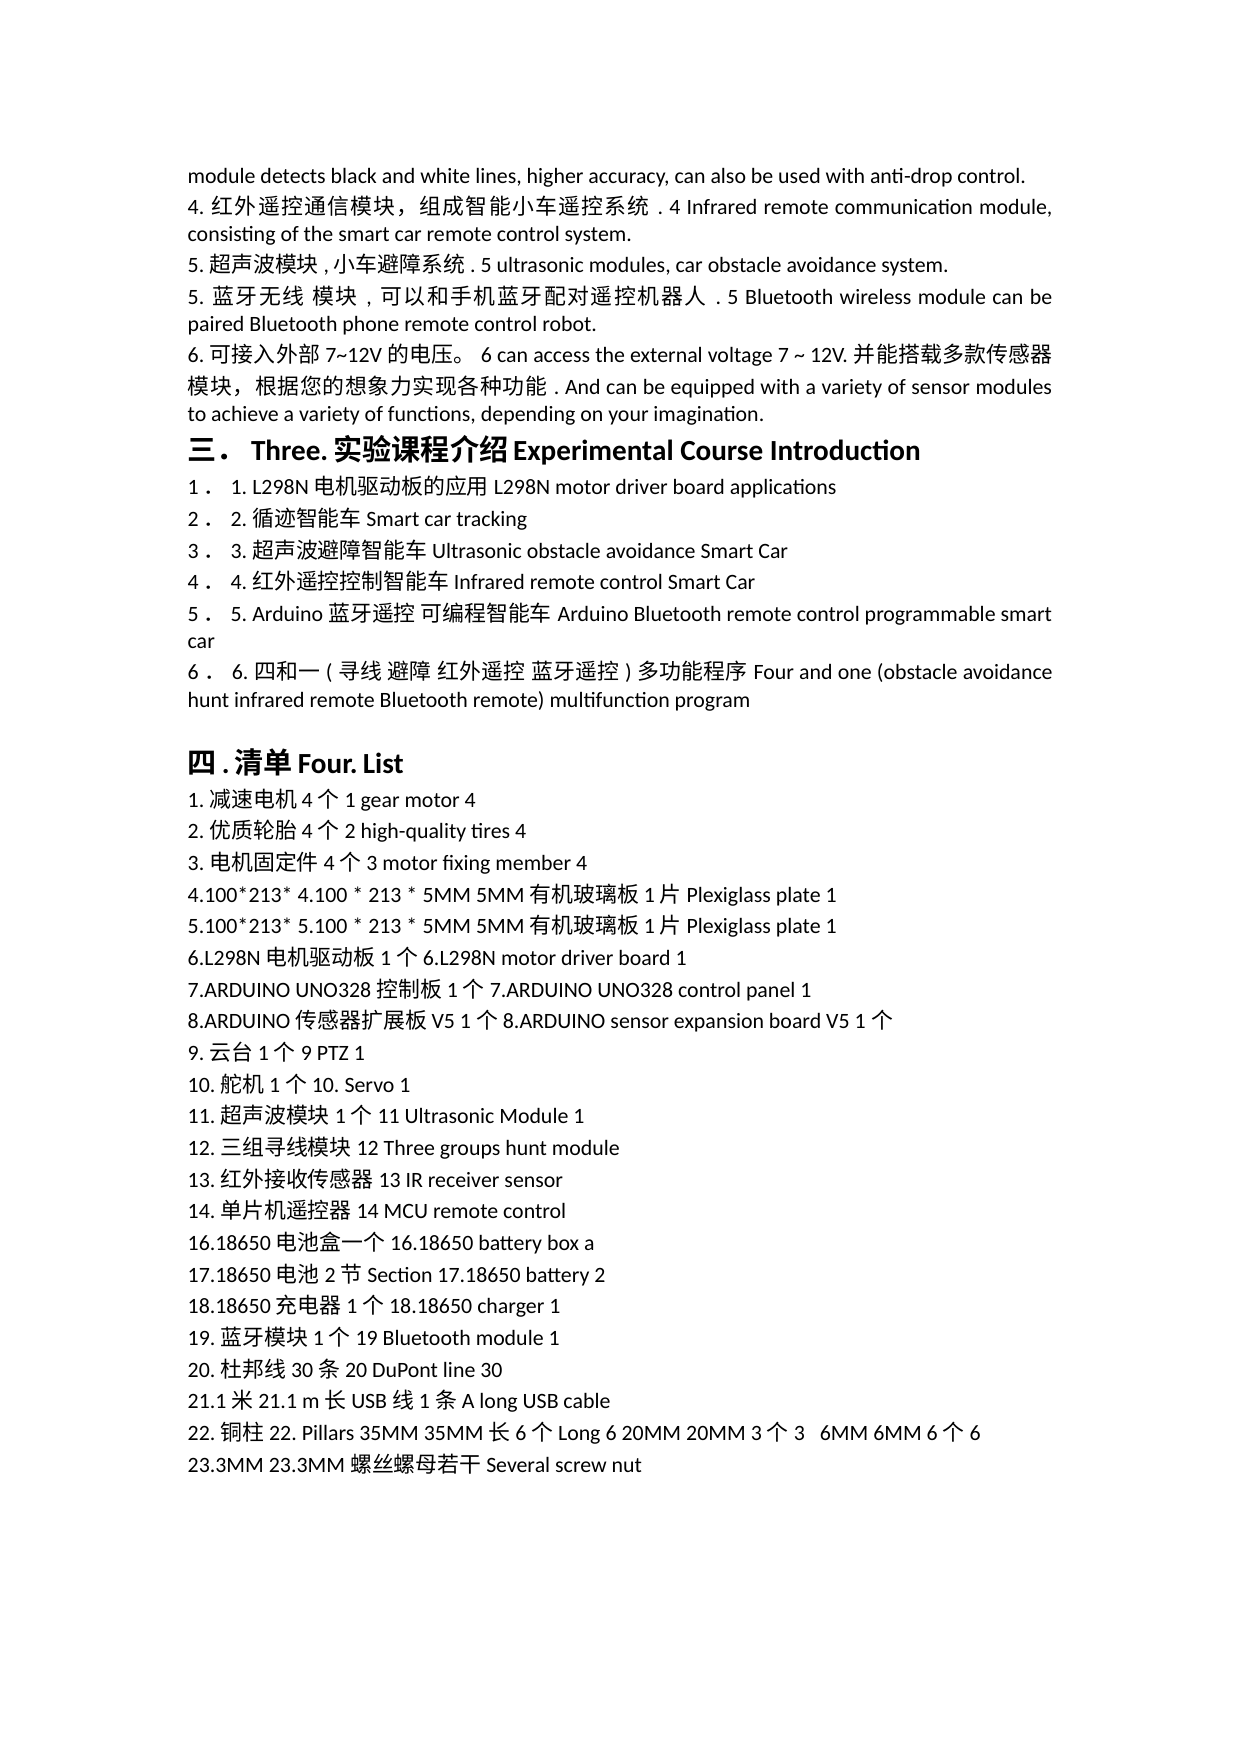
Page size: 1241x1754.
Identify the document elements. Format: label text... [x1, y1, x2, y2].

text 螺丝螺母若干 Several screw nut [187, 1447, 1053, 1478]
text 8.ARDUINO 传感器扩展板 V5 1 个 8.ARDUINO sensor expansion board V5 1 个 [187, 1003, 1053, 1035]
text 22. 铜柱 22. Pillars 长 6 个 Long 6 3 个 3 6 个 6 [187, 1415, 1053, 1447]
text 17.18650 电池 2 节 Section 17.18650 battery 2 [187, 1257, 1053, 1288]
text 14. 单片机遥控器 14 MCU remote control [187, 1193, 1053, 1225]
text 5. 蓝牙无线 模块 , 可以和手机蓝牙配对遥控机器人 . 5 Bluetooth wireless module can be paired Bluetooth phone remote control robot. [187, 279, 1053, 337]
text 1. 减速电机 4 个 1 gear motor 4 [187, 782, 1053, 813]
text 13. 红外接收传感器 13 IR receiver sensor [187, 1162, 1053, 1193]
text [187, 162, 1053, 189]
text 18.18650 充电器 1 个 18.18650 charger 1 [187, 1288, 1053, 1320]
text 16.18650 电池盒一个 16.18650 battery box a [187, 1225, 1053, 1257]
text 三． Three. 实验课程介绍 Experimental Course Introduction [187, 427, 1053, 469]
text 四 . 清单 Four. List [187, 739, 1053, 782]
text 20. 杜邦线 30 条 20 DuPont line 30 [187, 1352, 1053, 1383]
text 4. 红外遥控通信模块，组成智能小车遥控系统 . 4 Infrared remote communication module, consisting of the smart car remote control system. [187, 189, 1053, 247]
text 10. 舵机 1 个 10. Servo 1 [187, 1067, 1053, 1098]
text 5 ． 5. Arduino 蓝牙遥控 可编程智能车 Arduino Bluetooth remote control programmable smart car [187, 596, 1053, 654]
text 3. 电机固定件 4 个 3 motor fixing member 4 [187, 845, 1053, 877]
text 4.100*213* 4.100 * 213 * 有机玻璃板 1 片 Plexiglass plate 1 [187, 877, 1053, 908]
text 5. 超声波模块 , 小车避障系统 . 5 ultrasonic modules, car obstacle avoidance system. [187, 247, 1053, 279]
text 3 ． 3. 超声波避障智能车 Ultrasonic obstacle avoidance Smart Car [187, 533, 1053, 564]
text 1 ． 1. L298N 电机驱动板的应用 L298N motor driver board applications [187, 469, 1053, 501]
text 9. 云台 1 个 9 PTZ 1 [187, 1035, 1053, 1067]
text 6 ． 6. 四和一 ( 寻线 避障 红外遥控 蓝牙遥控 ) 多功能程序 Four and one (obstacle avoidance hunt infrared remote Bluetooth remote) multifunction program [187, 654, 1053, 713]
text 5.100*213* 5.100 * 213 * 有机玻璃板 1 片 Plexiglass plate 1 [187, 908, 1053, 940]
text 7.ARDUINO UNO328 控制板 1 个 7.ARDUINO UNO328 control panel 1 [187, 972, 1053, 1003]
text 19. 蓝牙模块 1 个 19 Bluetooth module 1 [187, 1320, 1053, 1352]
text 2. 优质轮胎 4 个 2 high-quality tires 4 [187, 813, 1053, 845]
text 2 ． 2. 循迹智能车 Smart car tracking [187, 501, 1053, 533]
text 11. 超声波模块 1 个 11 Ultrasonic Module 1 [187, 1098, 1053, 1130]
text 12. 三组寻线模块 12 Three groups hunt module [187, 1130, 1053, 1162]
text 4 ． 4. 红外遥控控制智能车 Infrared remote control Smart Car [187, 564, 1053, 596]
text 6.L298N 电机驱动板 1 个 6.L298N motor driver board 1 [187, 940, 1053, 972]
text 长 USB 线 1 条 A long USB cable [187, 1383, 1053, 1415]
text 6. 可接入外部 7~12V 的电压。 6 can access the external voltage 7 ~ 12V. 并能搭载多款传感器模块，根据您的想象力实现各种功能 . And can be equipped with a variety of sensor modules to achieve a variety of functions, depending on your imagination. [187, 337, 1053, 427]
